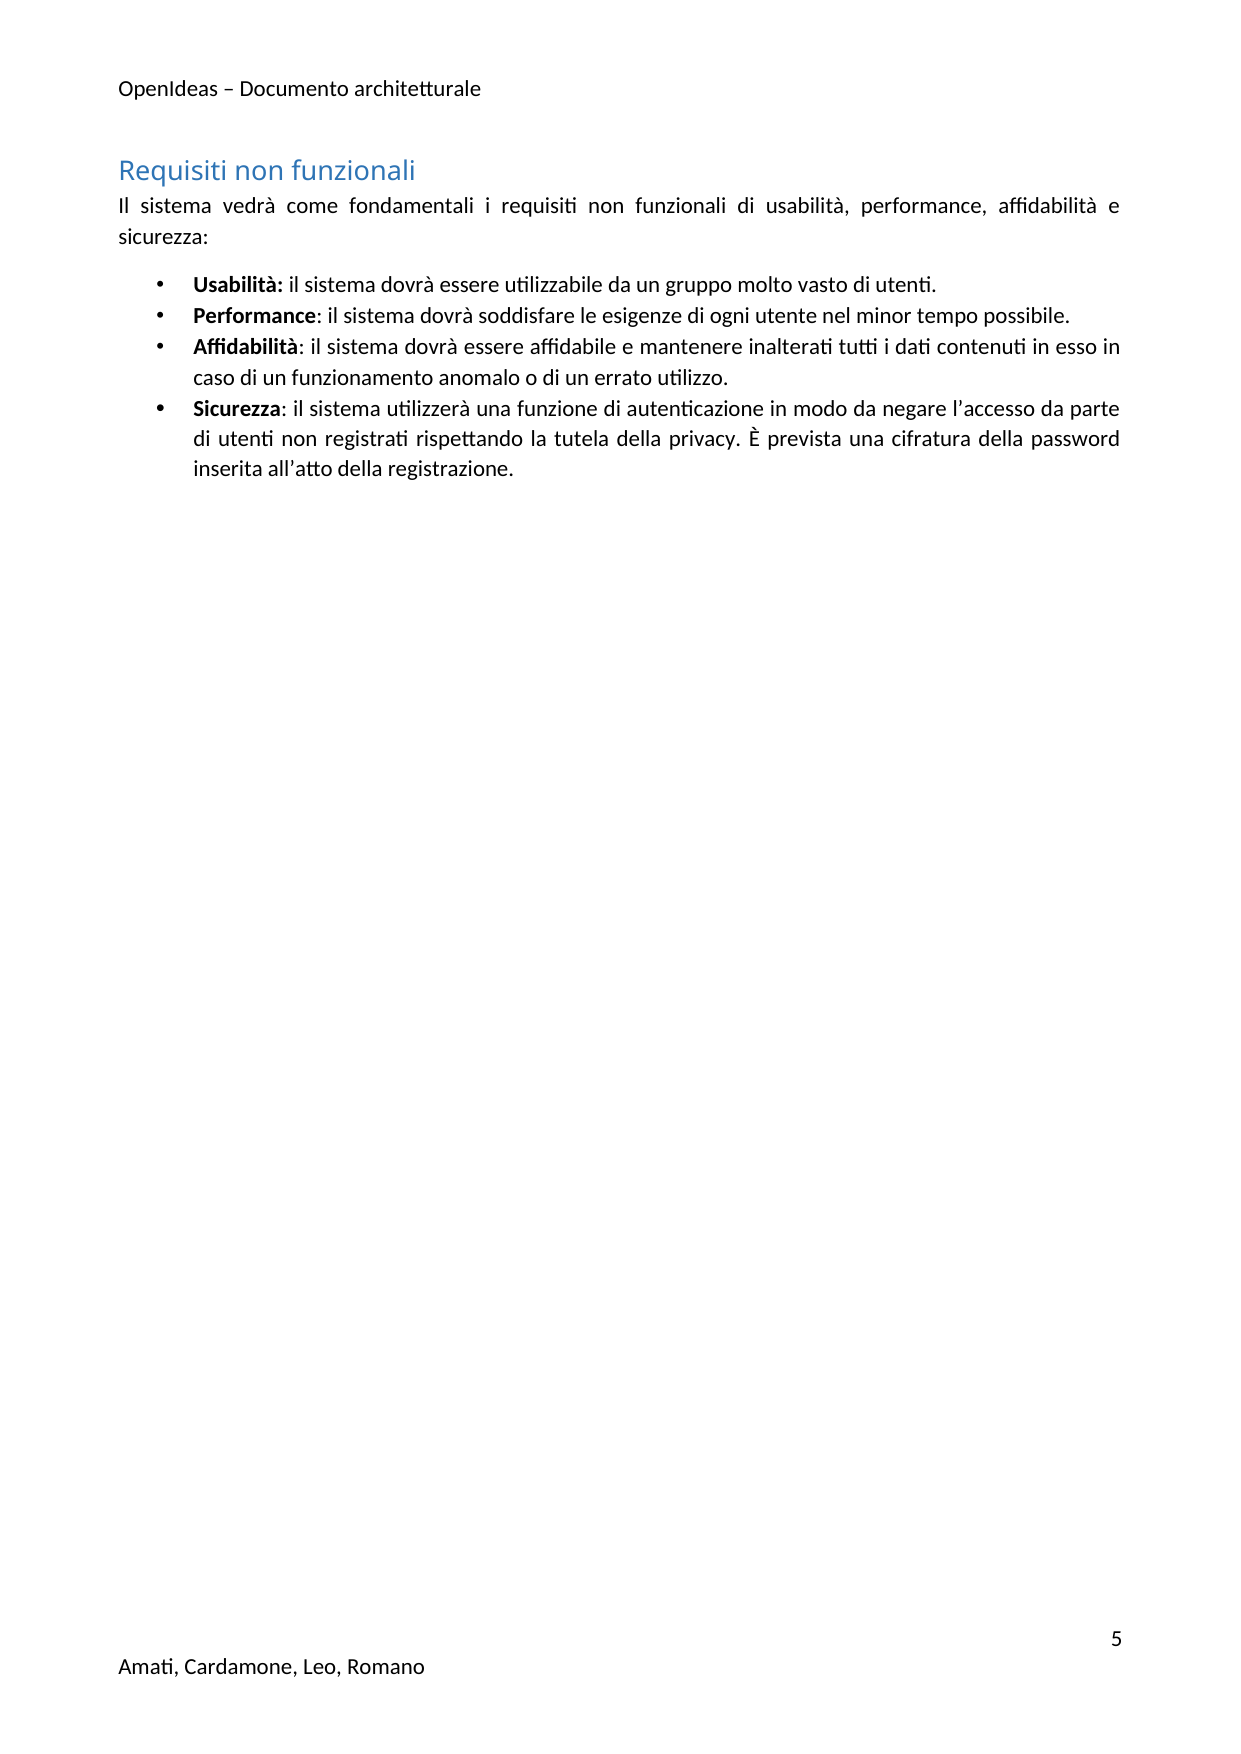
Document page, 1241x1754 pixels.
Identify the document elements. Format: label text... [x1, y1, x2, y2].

subtitle Requisiti non funzionali [118, 152, 1122, 189]
list Sicurezza: il sistema utilizzerà una funzione di autenticazione in modo da negare l’accesso da parte di utenti non registrati rispettando la tutela della privacy. È prevista una cifratura della password inserita all’atto della registrazione. [156, 393, 1122, 482]
list Performance: il sistema dovrà soddisfare le esigenze di ogni utente nel minor tempo possibile. [156, 300, 1122, 329]
text Il sistema vedrà come fondamentali i requisiti non funzionali di usabilità, performance, affidabilità e sicurezza: [118, 192, 1122, 250]
list Usabilità: il sistema dovrà essere utilizzabile da un gruppo molto vasto di utenti. [156, 269, 1122, 298]
list Affidabilità: il sistema dovrà essere affidabile e mantenere inalterati tutti i dati contenuti in esso in caso di un funzionamento anomalo o di un errato utilizzo. [156, 331, 1122, 391]
